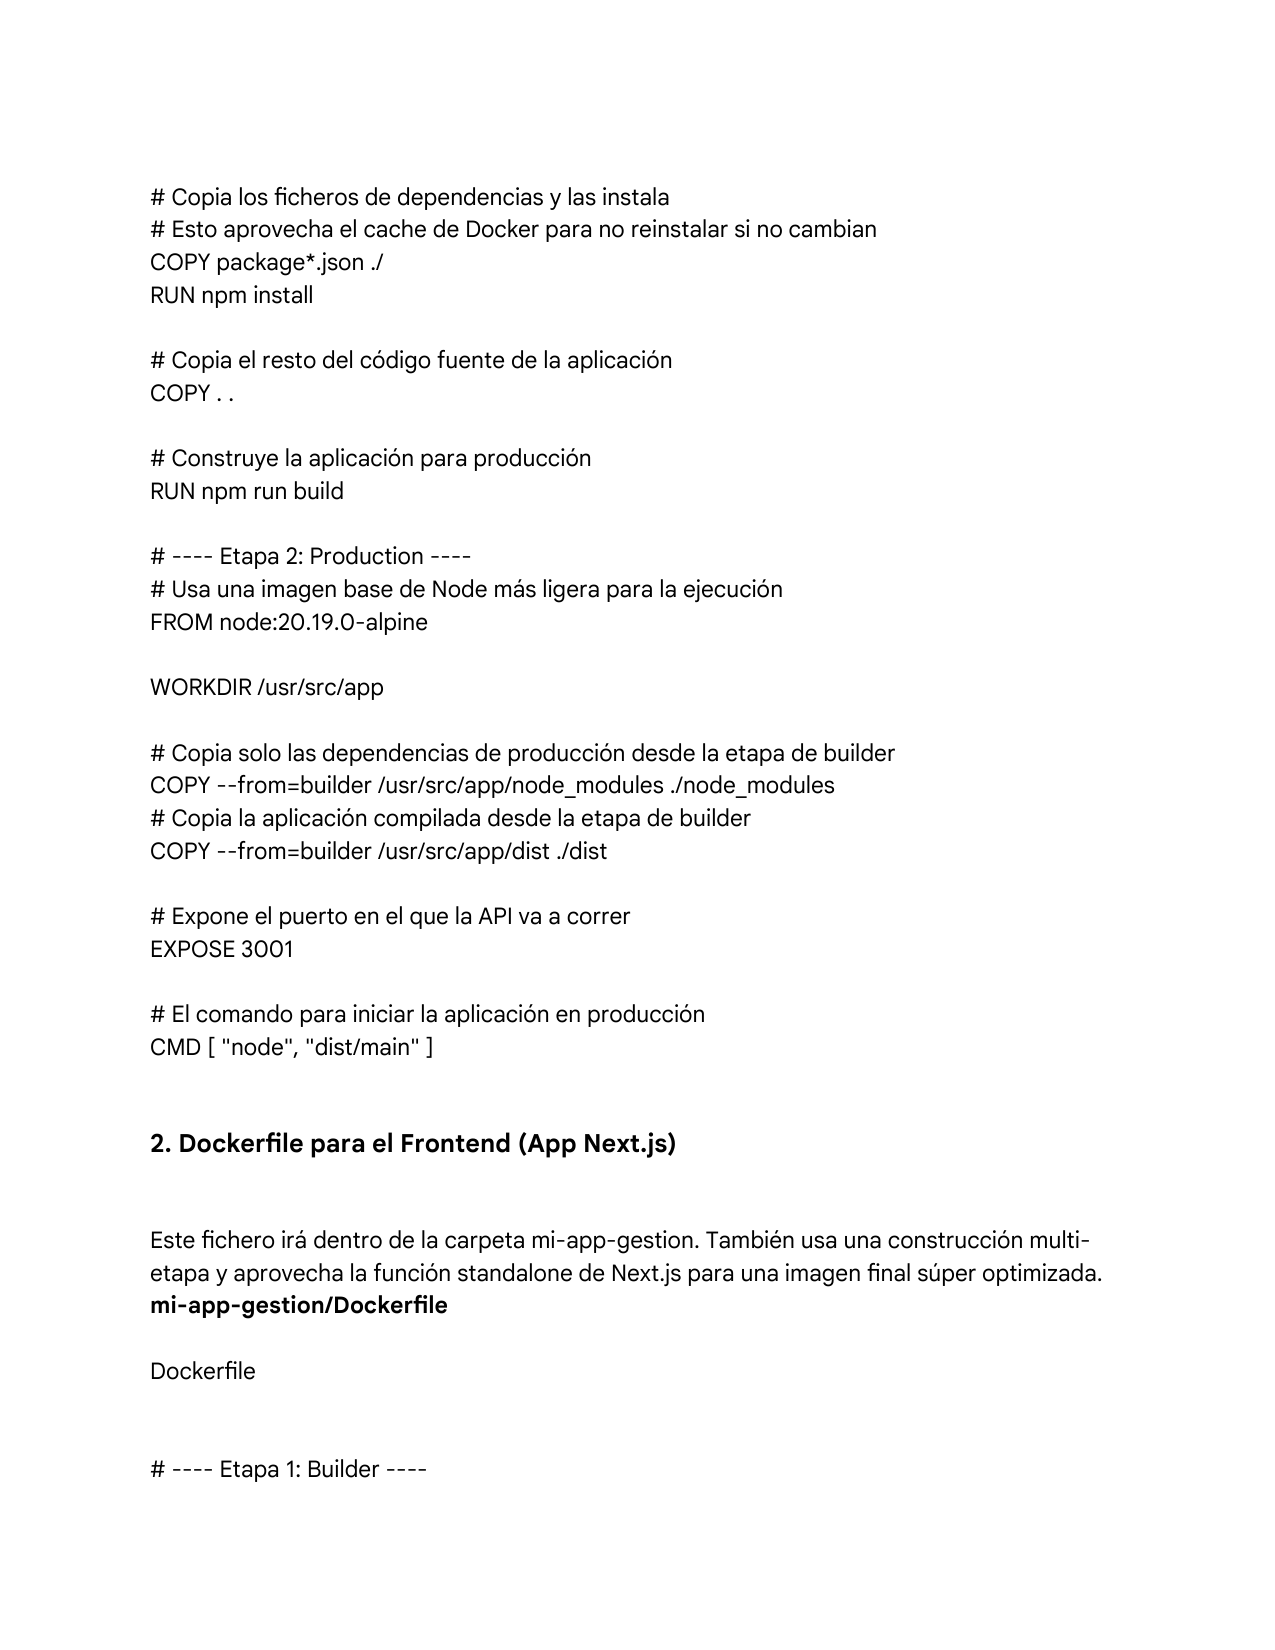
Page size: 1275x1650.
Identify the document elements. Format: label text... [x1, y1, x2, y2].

text Dockerfile [150, 1357, 1125, 1386]
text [150, 150, 1125, 1092]
text mi-app-gestion/Dockerfile [150, 1292, 1125, 1320]
subtitle 2. Dockerfile para el Frontend (App Next.js) [150, 1128, 1125, 1159]
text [150, 1455, 1125, 1484]
text Este fichero irá dentro de la carpeta mi-app-gestion. También usa una construcción multi-etapa y aprovecha la función standalone de Next.js para una imagen final súper optimizada. [150, 1226, 1125, 1288]
